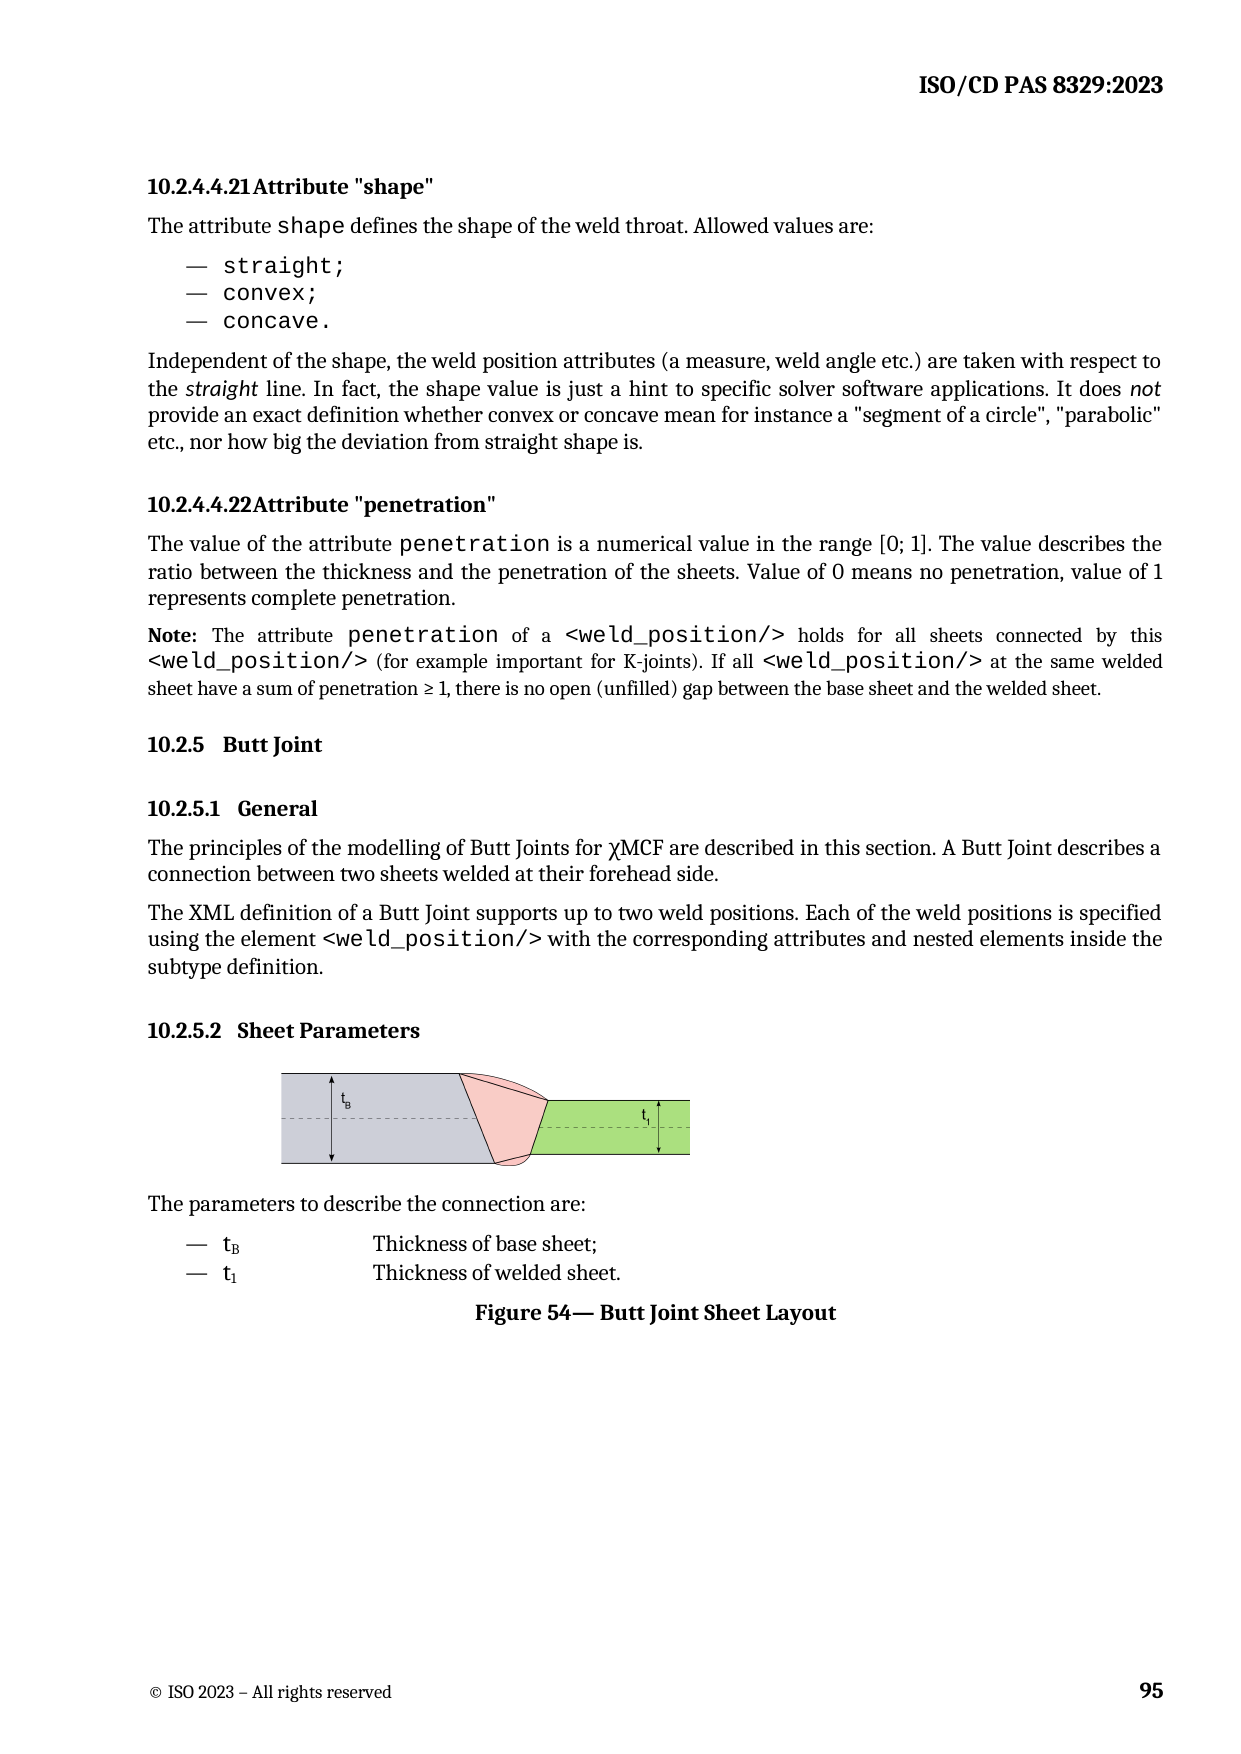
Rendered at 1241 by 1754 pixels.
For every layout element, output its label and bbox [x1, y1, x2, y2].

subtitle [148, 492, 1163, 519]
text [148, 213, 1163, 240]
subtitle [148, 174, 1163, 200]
picture [281, 1073, 690, 1166]
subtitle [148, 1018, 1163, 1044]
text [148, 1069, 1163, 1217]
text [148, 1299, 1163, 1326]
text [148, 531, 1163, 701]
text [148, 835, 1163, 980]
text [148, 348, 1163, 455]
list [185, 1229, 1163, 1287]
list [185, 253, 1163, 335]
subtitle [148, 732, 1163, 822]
